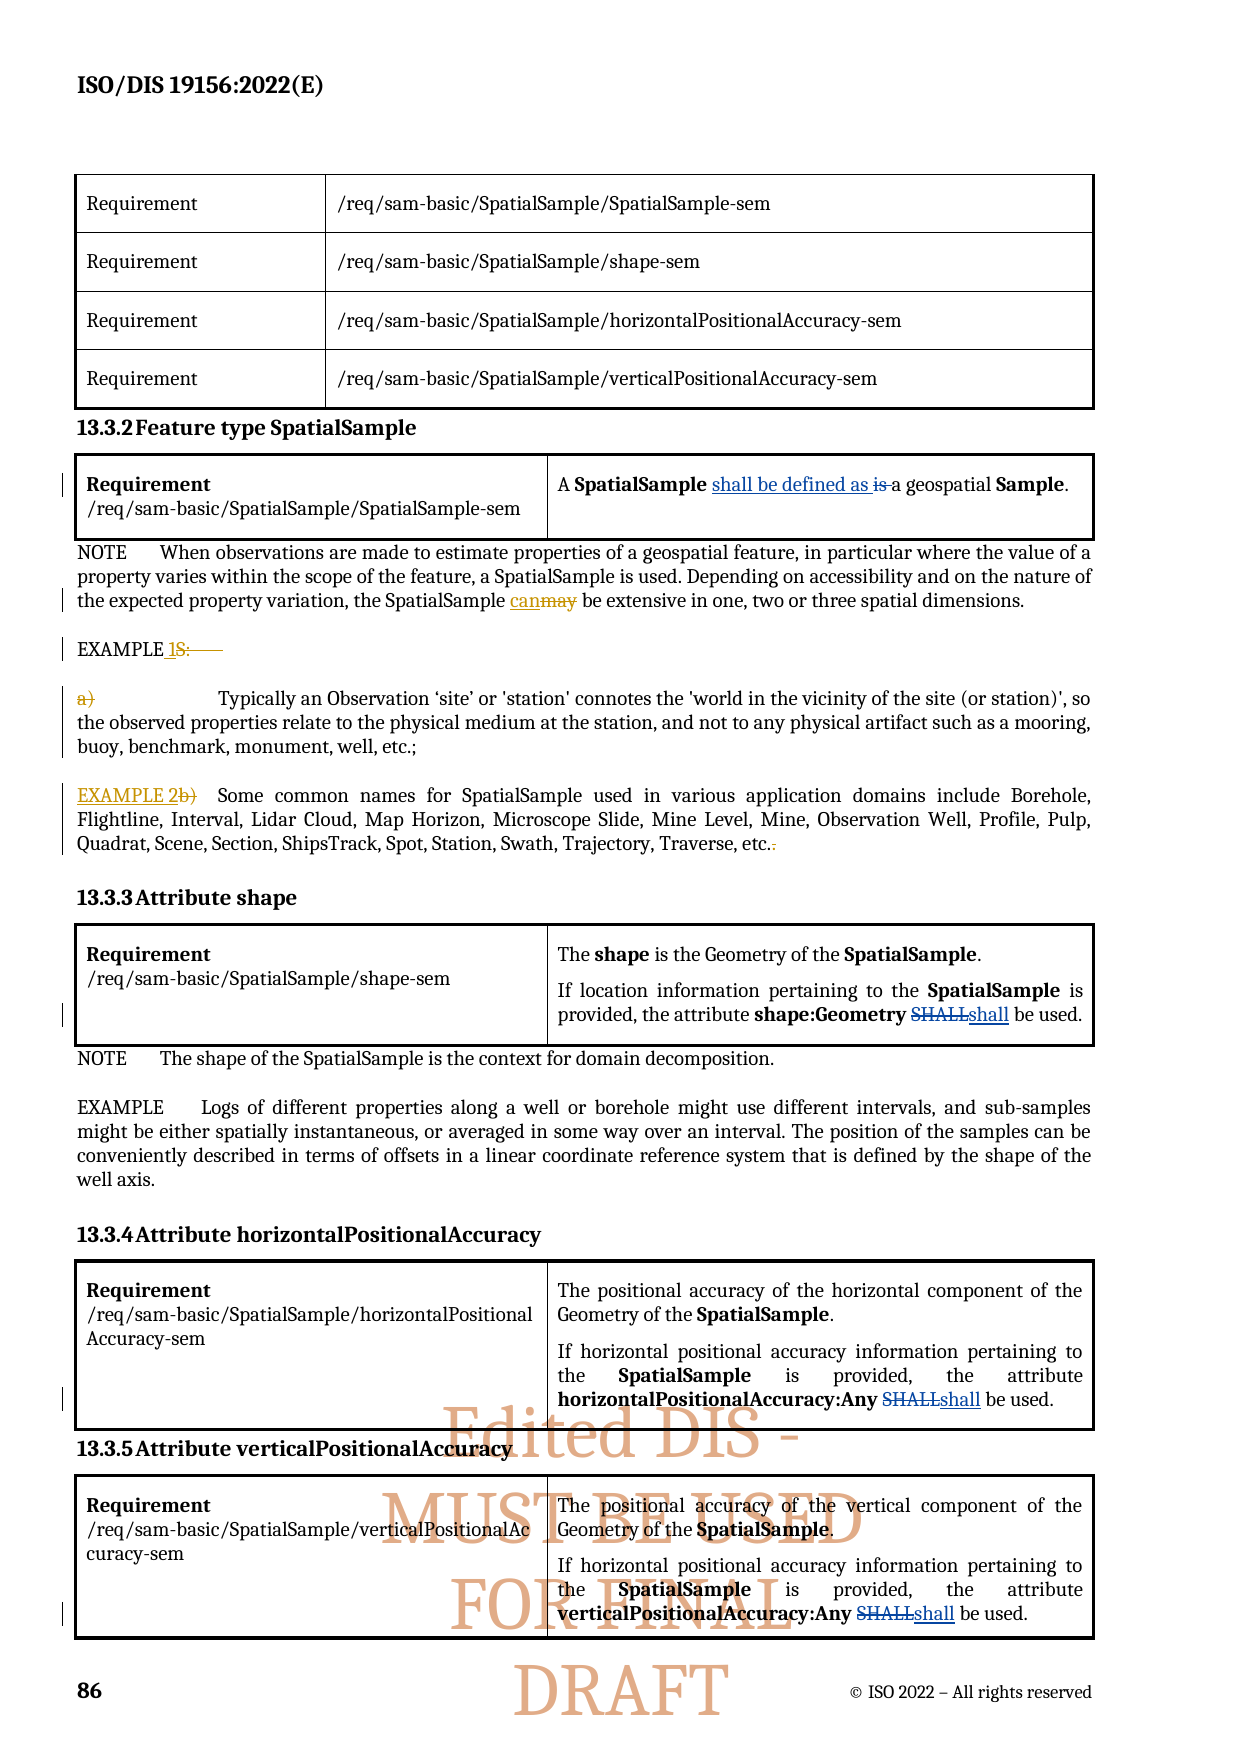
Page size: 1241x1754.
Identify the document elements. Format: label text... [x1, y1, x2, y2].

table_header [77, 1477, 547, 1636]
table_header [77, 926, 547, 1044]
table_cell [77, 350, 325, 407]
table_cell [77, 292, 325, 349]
text NOTE The shape of the SpatialSample is the context for domain decomposition. [77, 1047, 1092, 1071]
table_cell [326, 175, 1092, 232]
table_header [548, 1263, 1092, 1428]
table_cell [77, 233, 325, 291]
text Typically an Observation ‘site’ or 'station' connotes the 'world in the vicinity of the site (or station)', so the observed properties relate to the physical medium at the station, and not to any physical artifact such as a mooring, buoy, benchmark, monument, well, etc.; [77, 686, 1092, 758]
text EXAMPLE [77, 637, 1092, 661]
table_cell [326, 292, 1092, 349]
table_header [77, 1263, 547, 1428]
text EXAMPLE Logs of different properties along a well or borehole might use different intervals, and sub-samples might be either spatially instantaneous, or averaged in some way over an interval. The position of the samples can be conveniently described in terms of offsets in a linear coordinate reference system that is defined by the shape of the well axis. [77, 1096, 1092, 1192]
subtitle Feature type SpatialSample [77, 417, 1092, 441]
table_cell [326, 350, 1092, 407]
subtitle Attribute shape [77, 886, 1092, 910]
subtitle Attribute horizontalPositionalAccuracy [77, 1223, 1092, 1247]
subtitle Attribute verticalPositionalAccuracy [77, 1437, 1092, 1461]
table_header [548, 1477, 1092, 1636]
text Some common names for SpatialSample used in various application domains include Borehole, Flightline, Interval, Lidar Cloud, Map Horizon, Microscope Slide, Mine Level, Mine, Observation Well, Profile, Pulp, Quadrat, Scene, Section, ShipsTrack, Spot, Station, Swath, Trajectory, Traverse, etc. [77, 783, 1092, 855]
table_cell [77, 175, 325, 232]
text NOTE When observations are made to estimate properties of a geospatial feature, in particular where the value of a property varies within the scope of the feature, a SpatialSample is used. Depending on accessibility and on the nature of the expected property variation, the SpatialSample be extensive in one, two or three spatial dimensions. [77, 541, 1092, 612]
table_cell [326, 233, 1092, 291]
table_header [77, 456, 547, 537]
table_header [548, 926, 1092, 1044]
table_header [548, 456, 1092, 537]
